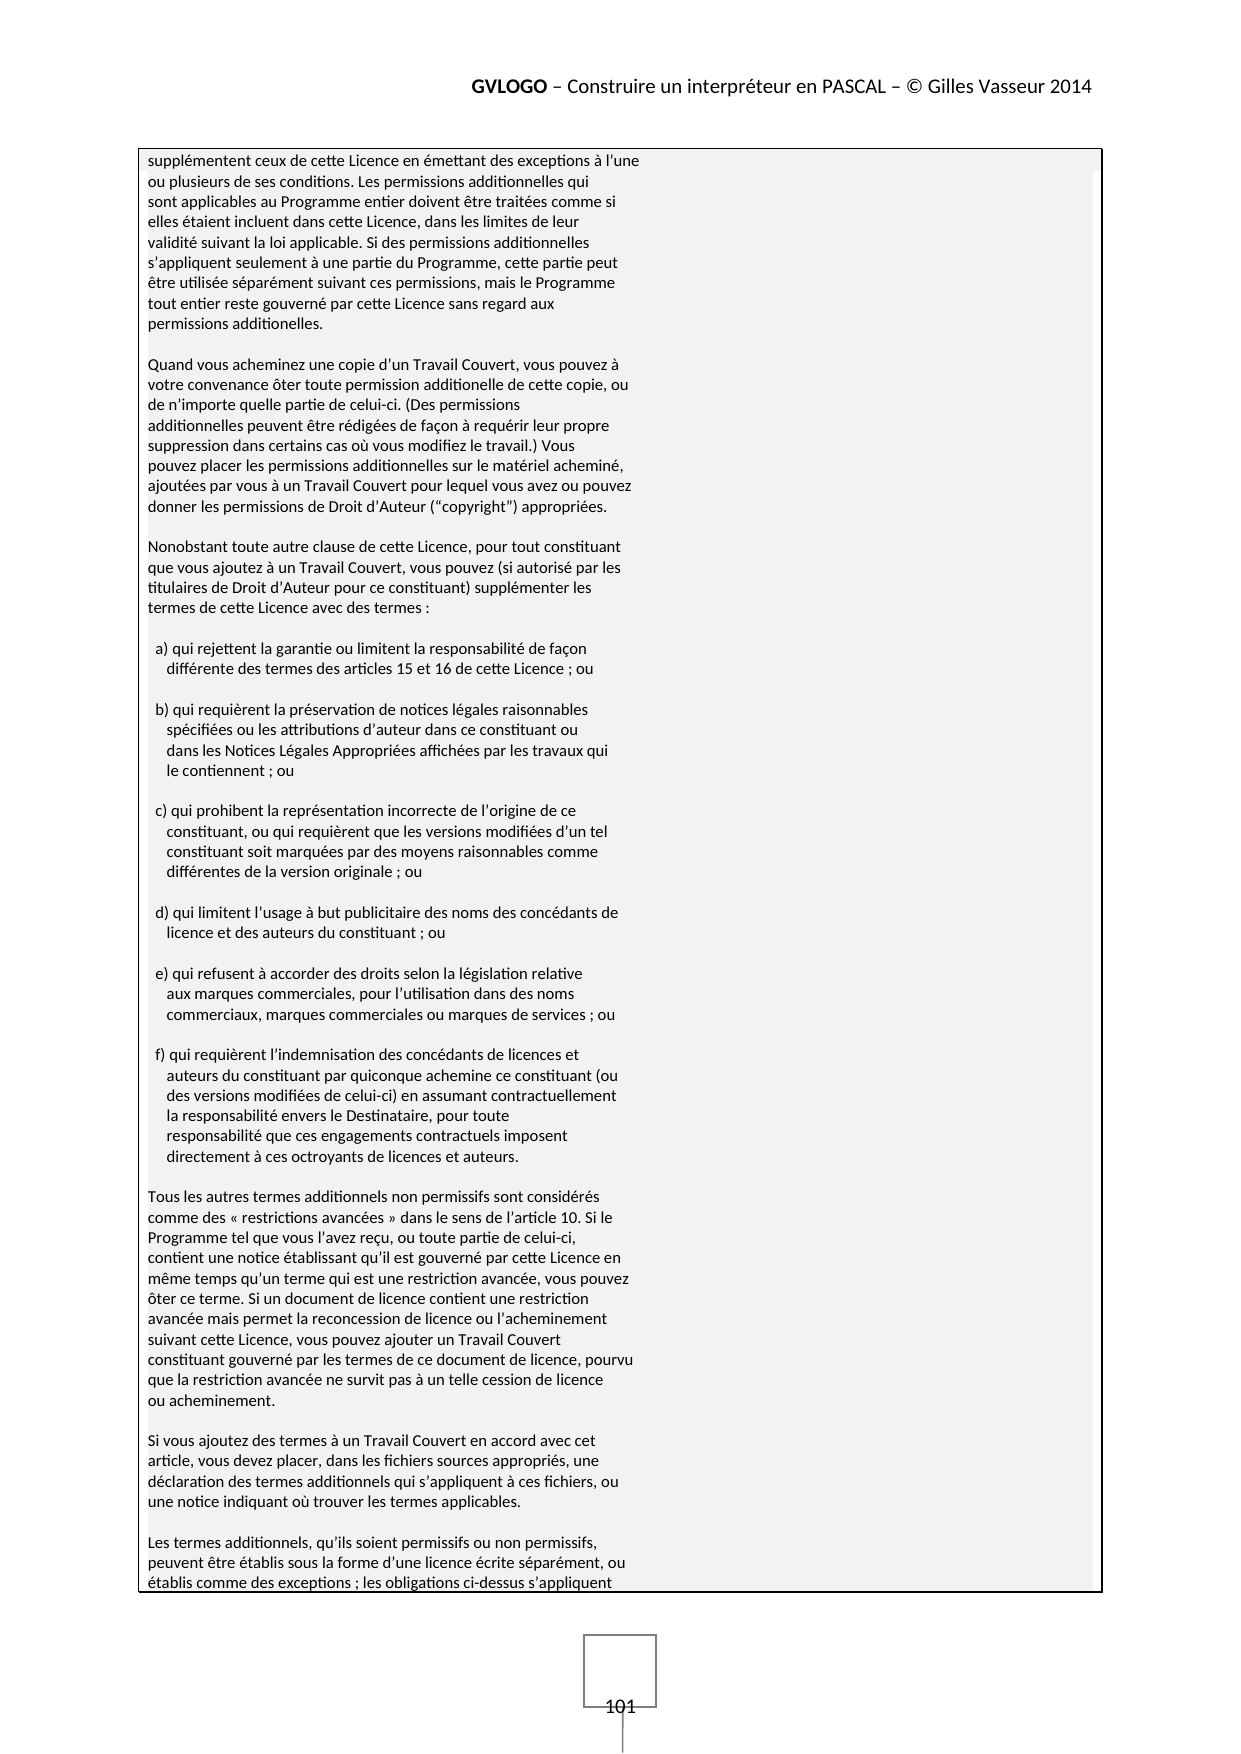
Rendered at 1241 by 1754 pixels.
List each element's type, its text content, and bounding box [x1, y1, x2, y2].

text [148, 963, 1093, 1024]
text votre convenance ôter toute permission additionelle de cette copie, ou [148, 374, 1093, 394]
text permissions additionelles. [148, 313, 1093, 333]
text de n’importe quelle partie de celui-ci. (Des permissions [148, 394, 1093, 415]
text que vous ajoutez à un Travail Couvert, vous pouvez (si autorisé par les [148, 557, 1093, 577]
text additionnelles peuvent être rédigées de façon à requérir leur propre [148, 415, 1093, 435]
text termes de cette Licence avec des termes : [148, 598, 1093, 618]
text tout entier reste gouverné par cette Licence sans regard aux [148, 293, 1093, 313]
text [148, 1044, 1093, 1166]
text ou plusieurs de ses conditions. Les permissions additionnelles qui [148, 171, 1093, 191]
text s’appliquent seulement à une partie du Programme, cette partie peut [148, 252, 1093, 273]
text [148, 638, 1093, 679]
text être utilisée séparément suivant ces permissions, mais le Programme [148, 273, 1093, 293]
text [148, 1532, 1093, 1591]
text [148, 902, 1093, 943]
text pouvez placer les permissions additionnelles sur le matériel acheminé, [148, 455, 1093, 476]
text titulaires de Droit d’Auteur pour ce constituant) supplémenter les [148, 577, 1093, 598]
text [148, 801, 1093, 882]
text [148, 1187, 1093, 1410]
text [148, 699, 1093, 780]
text supplémentent ceux de cette Licence en émettant des exceptions à l’une [139, 149, 1101, 171]
text elles étaient incluent dans cette Licence, dans les limites de leur [148, 212, 1093, 232]
text validité suivant la loi applicable. Si des permissions additionnelles [148, 232, 1093, 252]
text Quand vous acheminez une copie d’un Travail Couvert, vous pouvez à [148, 354, 1093, 374]
text Nonobstant toute autre clause de cette Licence, pour tout constituant [148, 537, 1093, 557]
text donner les permissions de Droit d’Auteur (“copyright”) appropriées. [148, 496, 1093, 516]
text ajoutées par vous à un Travail Couvert pour lequel vous avez ou pouvez [148, 476, 1093, 496]
text suppression dans certains cas où vous modifiez le travail.) Vous [148, 435, 1093, 455]
text sont applicables au Programme entier doivent être traitées comme si [148, 191, 1093, 212]
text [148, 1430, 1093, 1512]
